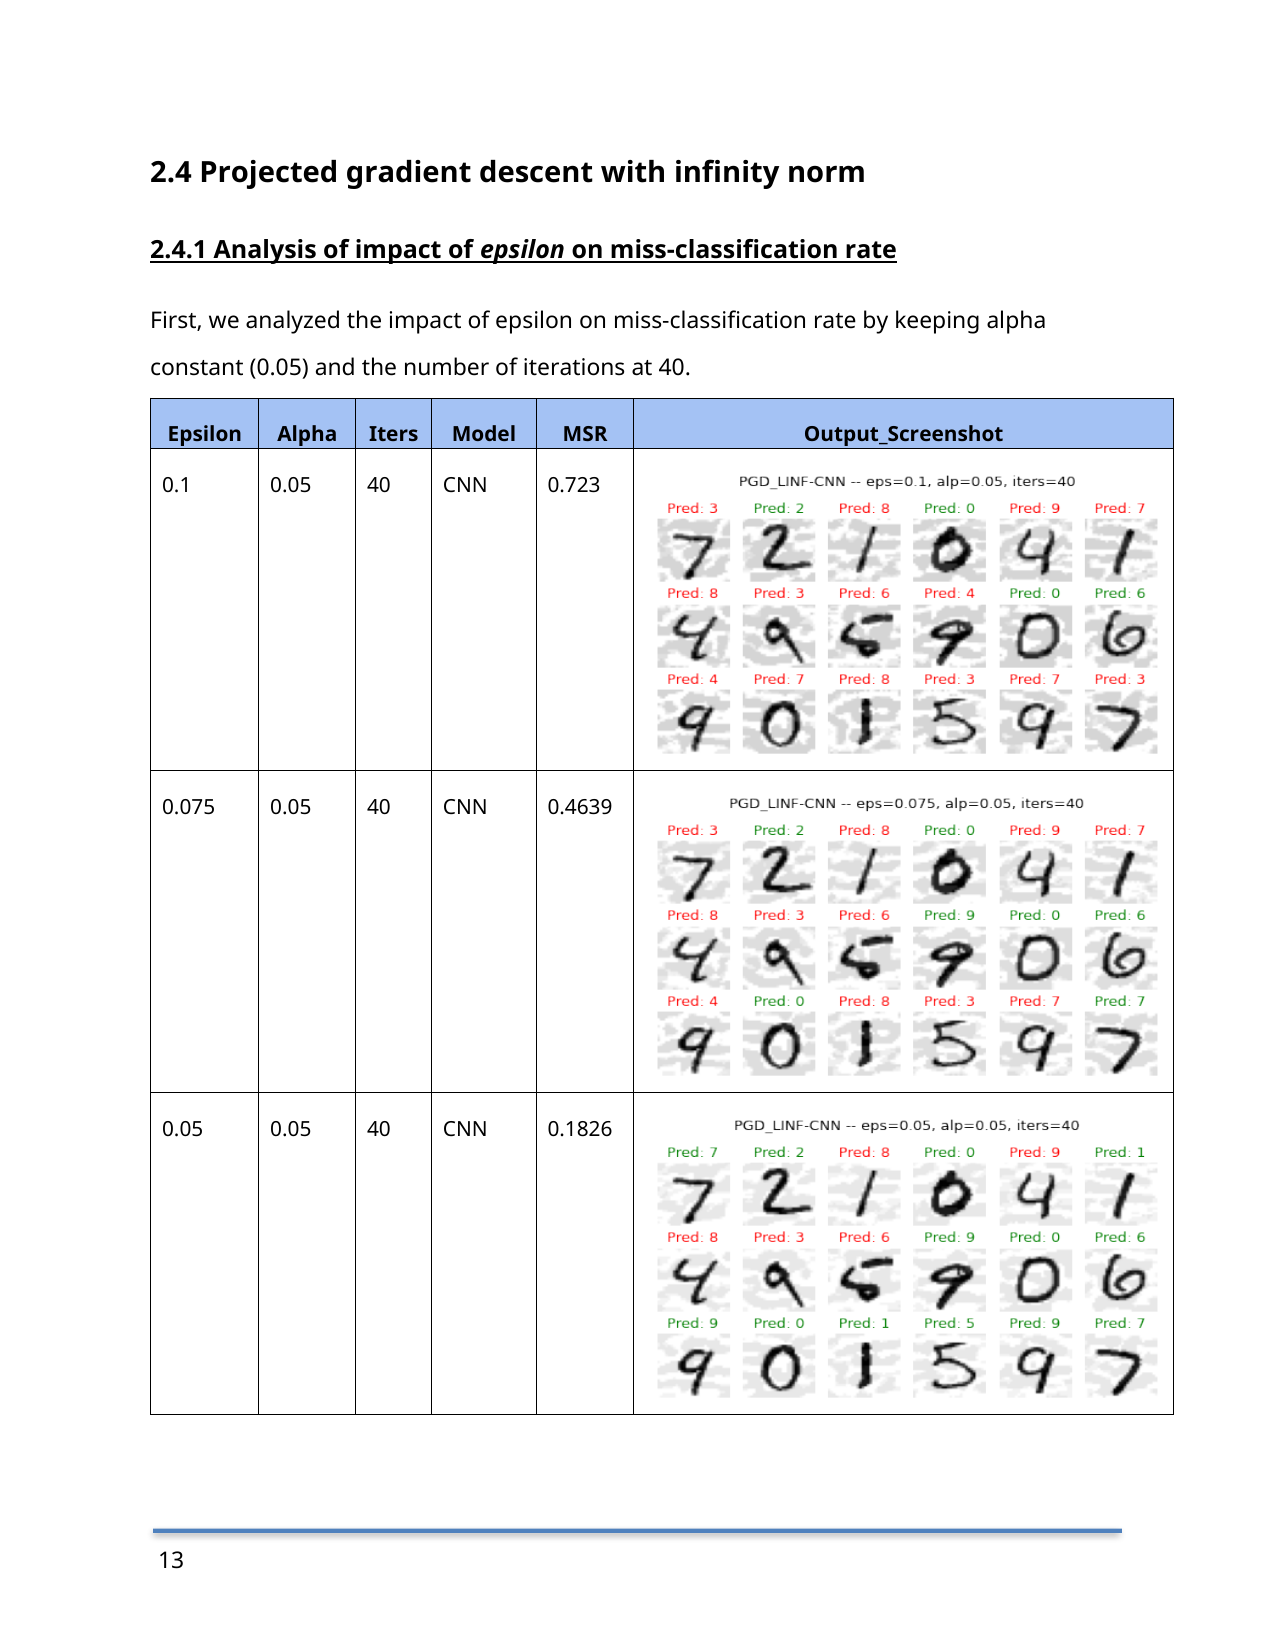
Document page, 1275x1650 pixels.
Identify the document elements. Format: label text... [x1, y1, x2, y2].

table_cell 0.05 [259, 771, 355, 1092]
table_cell 0.1 [151, 449, 258, 770]
table_cell 0.05 [259, 1093, 355, 1414]
table_cell 40 [356, 449, 431, 770]
table_cell 0.1826 [537, 1093, 633, 1414]
table_cell CNN [432, 1093, 536, 1414]
table_header Output_Screenshot [634, 399, 1173, 448]
text 2.4.1 Analysis of impact of epsilon on miss-classification rate [150, 232, 1125, 266]
table_cell [634, 1093, 1173, 1414]
text First, we analyzed the impact of epsilon on miss-classification rate by keeping alpha constant (0.05) and the number of iterations at 40. [150, 304, 1125, 382]
table_cell 0.723 [537, 449, 633, 770]
table_cell 0.05 [151, 1093, 258, 1414]
table_cell 0.075 [151, 771, 258, 1092]
table_header Alpha [259, 399, 355, 448]
table_cell 40 [356, 1093, 431, 1414]
table_header Iters [356, 399, 431, 448]
table_header Epsilon [151, 399, 258, 448]
text 2.4 Projected gradient descent with infinity norm [150, 152, 1125, 191]
table_header Model [432, 399, 536, 448]
table_cell CNN [432, 449, 536, 770]
table_cell CNN [432, 771, 536, 1092]
table_cell [634, 771, 1173, 1092]
table_header MSR [537, 399, 633, 448]
picture [644, 470, 1170, 770]
table_cell [634, 449, 1173, 770]
picture [644, 791, 1170, 1092]
table_cell 40 [356, 771, 431, 1092]
picture [644, 1113, 1170, 1414]
table_cell 0.05 [259, 449, 355, 770]
table_cell 0.4639 [537, 771, 633, 1092]
